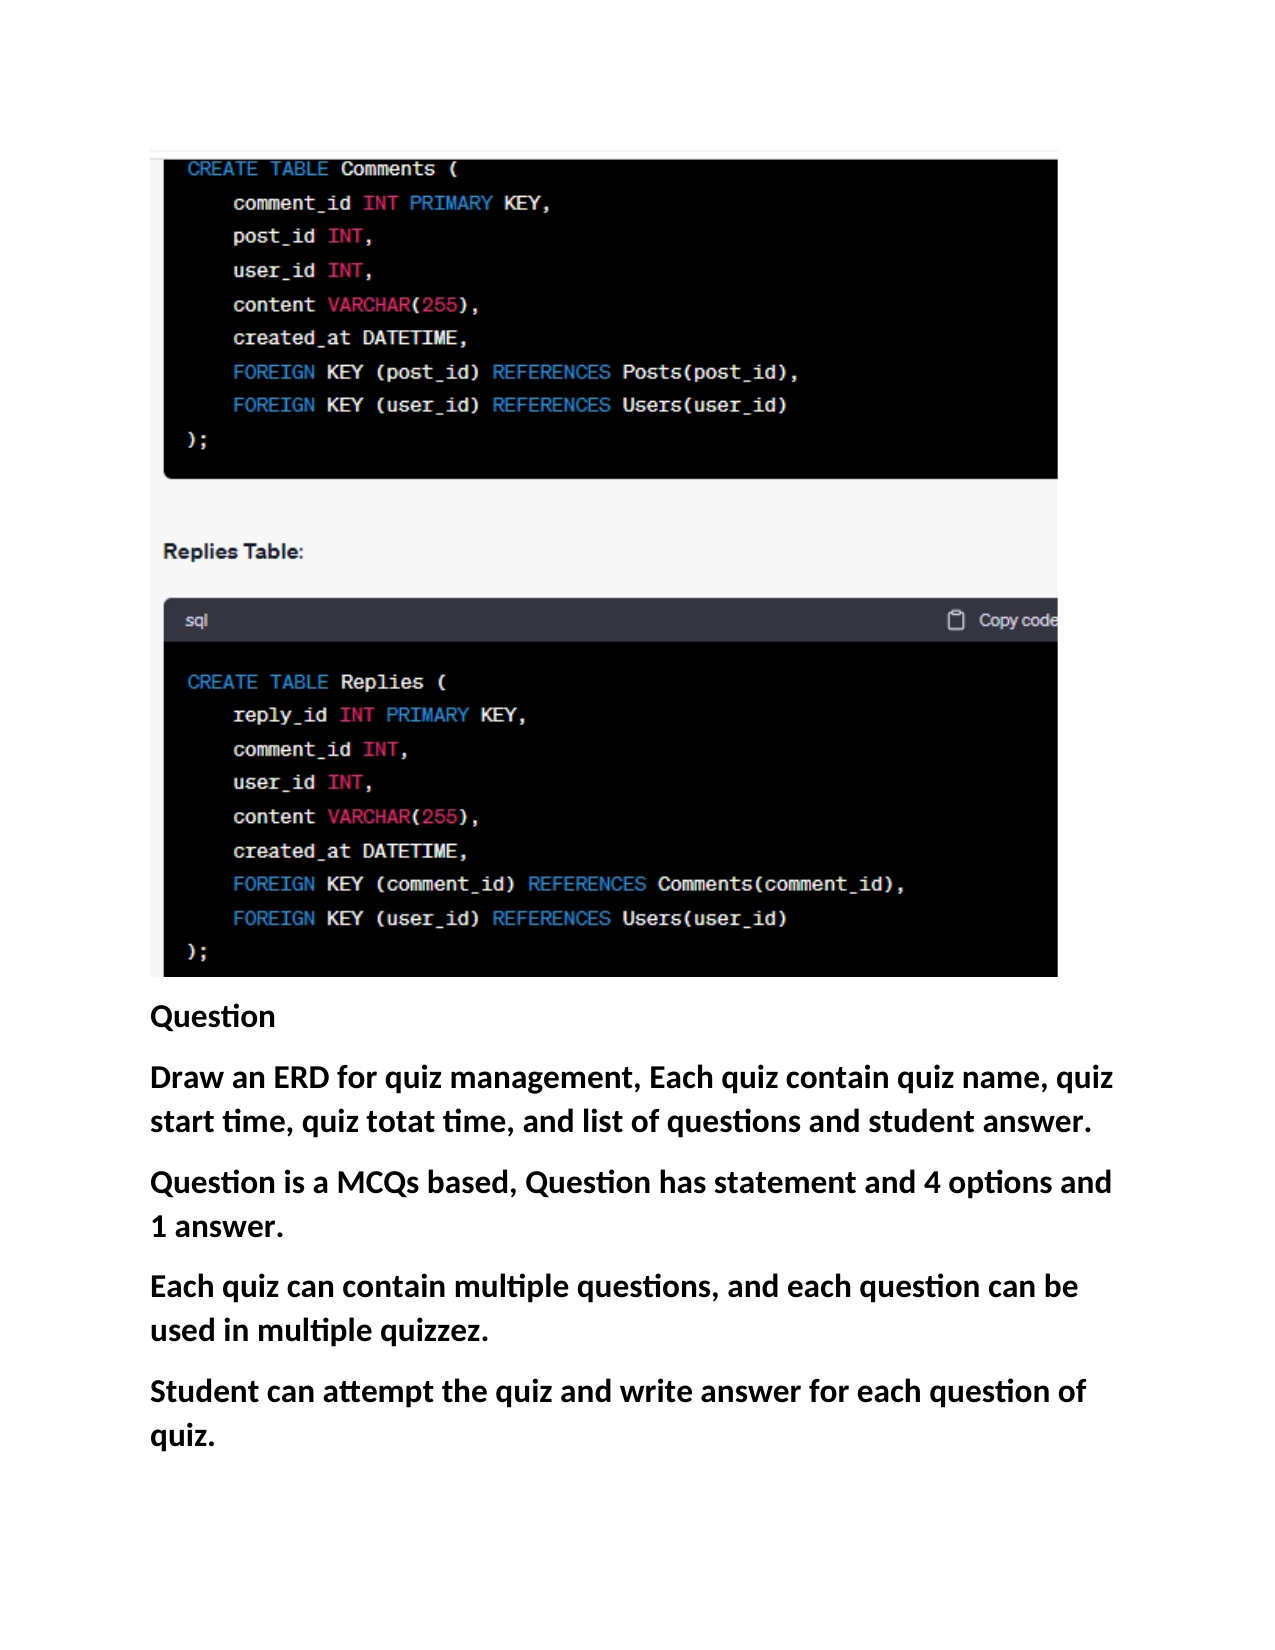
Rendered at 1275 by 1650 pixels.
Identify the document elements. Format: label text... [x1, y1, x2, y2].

text Draw an ERD for quiz management, Each quiz contain quiz name, quiz start time, quiz totat time, and list of questions and student answer. [150, 1056, 1125, 1141]
text Each quiz can contain multiple questions, and each question can be used in multiple quizzez. [150, 1265, 1125, 1350]
text Question is a MCQs based, Question has statement and 4 options and 1 answer. [150, 1161, 1125, 1245]
text Student can attempt the quiz and write answer for each question of quiz. [150, 1370, 1125, 1454]
text Question [150, 995, 1125, 1036]
picture [150, 150, 1058, 977]
